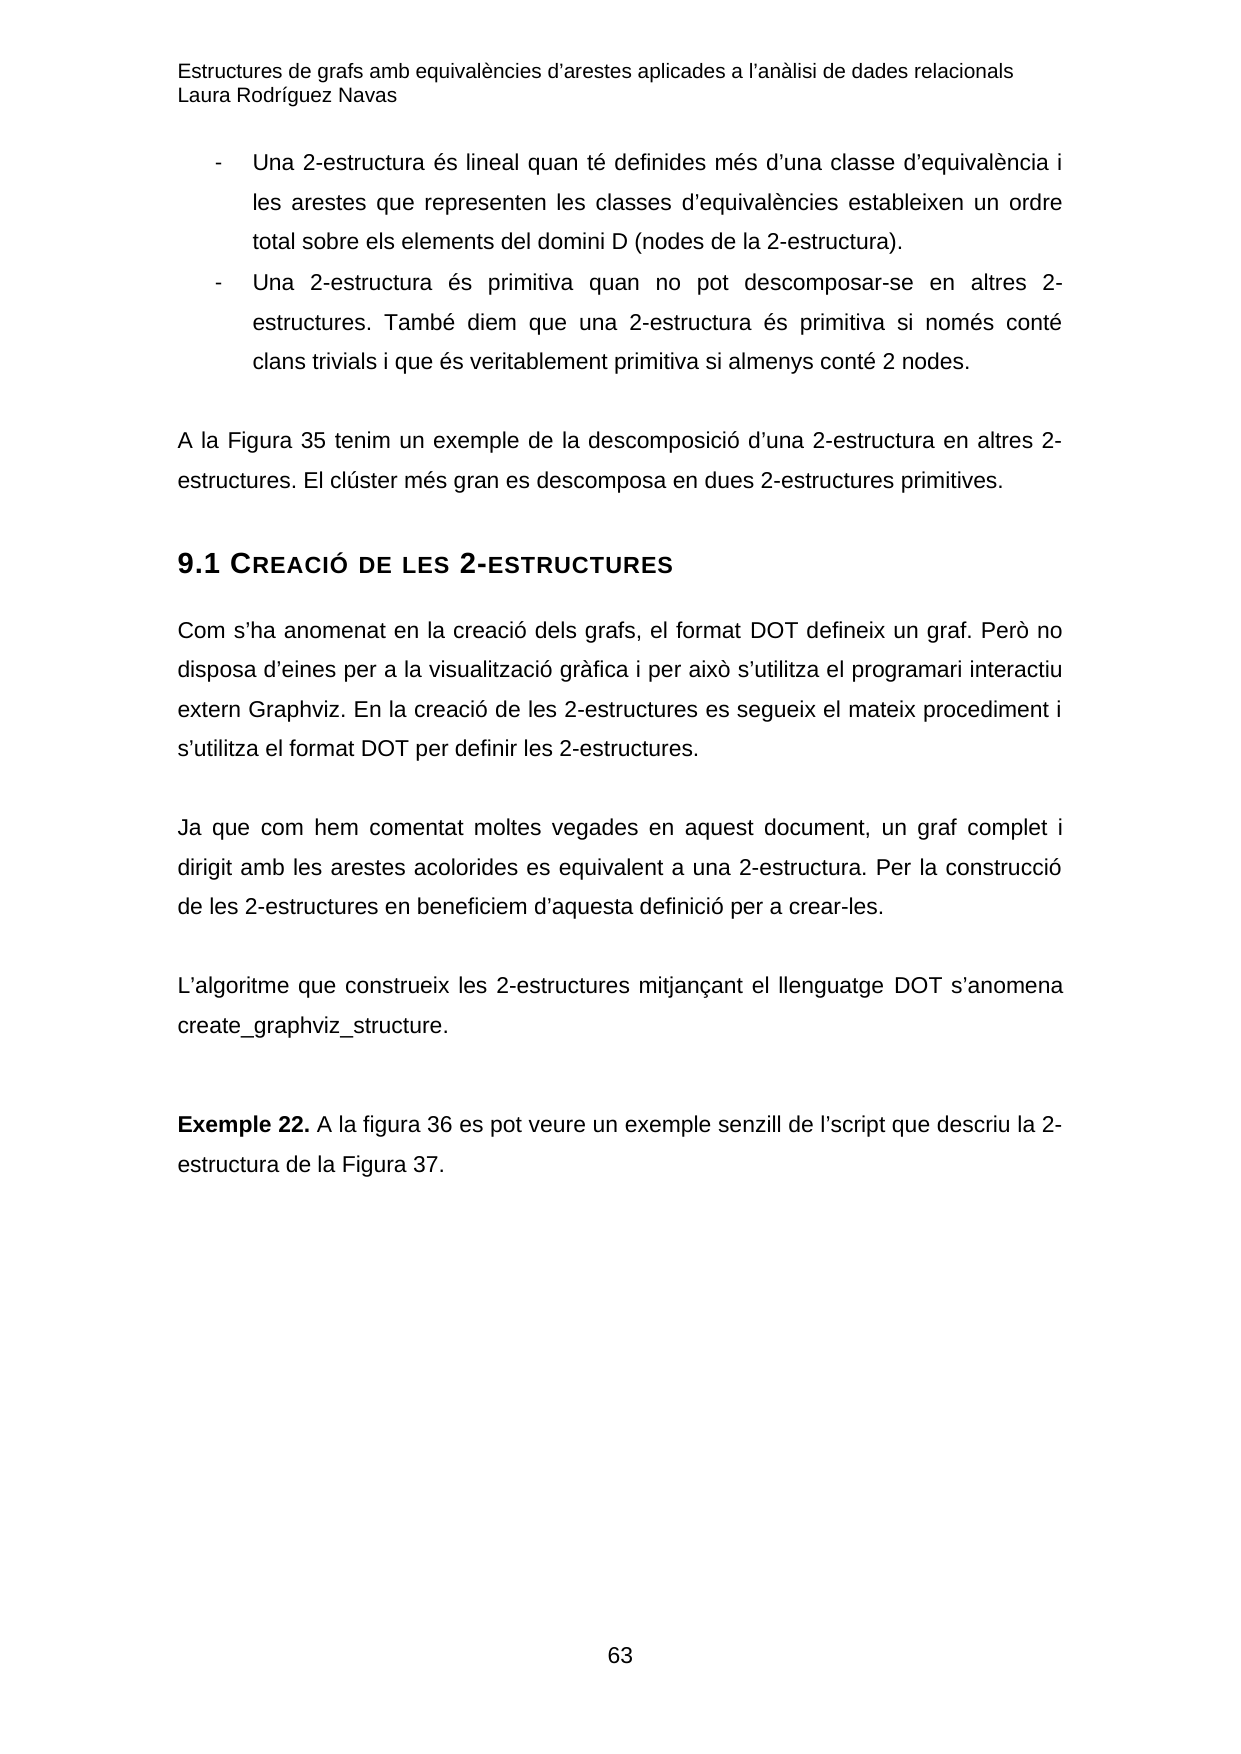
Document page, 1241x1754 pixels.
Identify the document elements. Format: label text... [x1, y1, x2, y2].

text L’algoritme que construeix les 2-estructures mitjançant el llenguatge DOT s’anomena create_graphviz_structure. [177, 972, 1063, 1038]
text Com s’ha anomenat en la creació dels grafs, el format DOT defineix un graf. Però no disposa d’eines per a la visualització gràfica i per això s’utilitza el programari interactiu extern Graphviz. En la creació de les 2-estructures es segueix el mateix procediment i s’utilitza el format DOT per definir les 2-estructures. [177, 617, 1063, 762]
list Una 2-estructura és lineal quan té definides més d’una classe d’equivalència i les arestes que representen les classes d’equivalències estableixen un ordre total sobre els elements del domini D (nodes de la 2-estructura). [215, 148, 1063, 254]
text Exemple 22. A la figura 36 es pot veure un exemple senzill de l’script que descriu la 2-estructura de la figura 37. [177, 1111, 1063, 1177]
text A la figura 35 tenim un exemple de la descomposició d’una 2-estructura en altres 2-estructures. El clúster més gran es descomposa en dues 2-estructures primitives. [177, 427, 1063, 493]
subtitle Creació de les 2-estructures [177, 546, 1063, 579]
list Una 2-estructura és primitiva quan no pot descomposar-se en altres 2-estructures. També diem que una 2-estructura és primitiva si només conté clans trivials i que és veritablement primitiva si almenys conté 2 nodes. [215, 268, 1063, 375]
text Ja que com hem comentat moltes vegades en aquest document, un graf complet i dirigit amb les arestes acolorides es equivalent a una 2-estructura. Per la construcció de les 2-estructures en beneficiem d’aquesta definició per a crear-les. [177, 814, 1063, 919]
